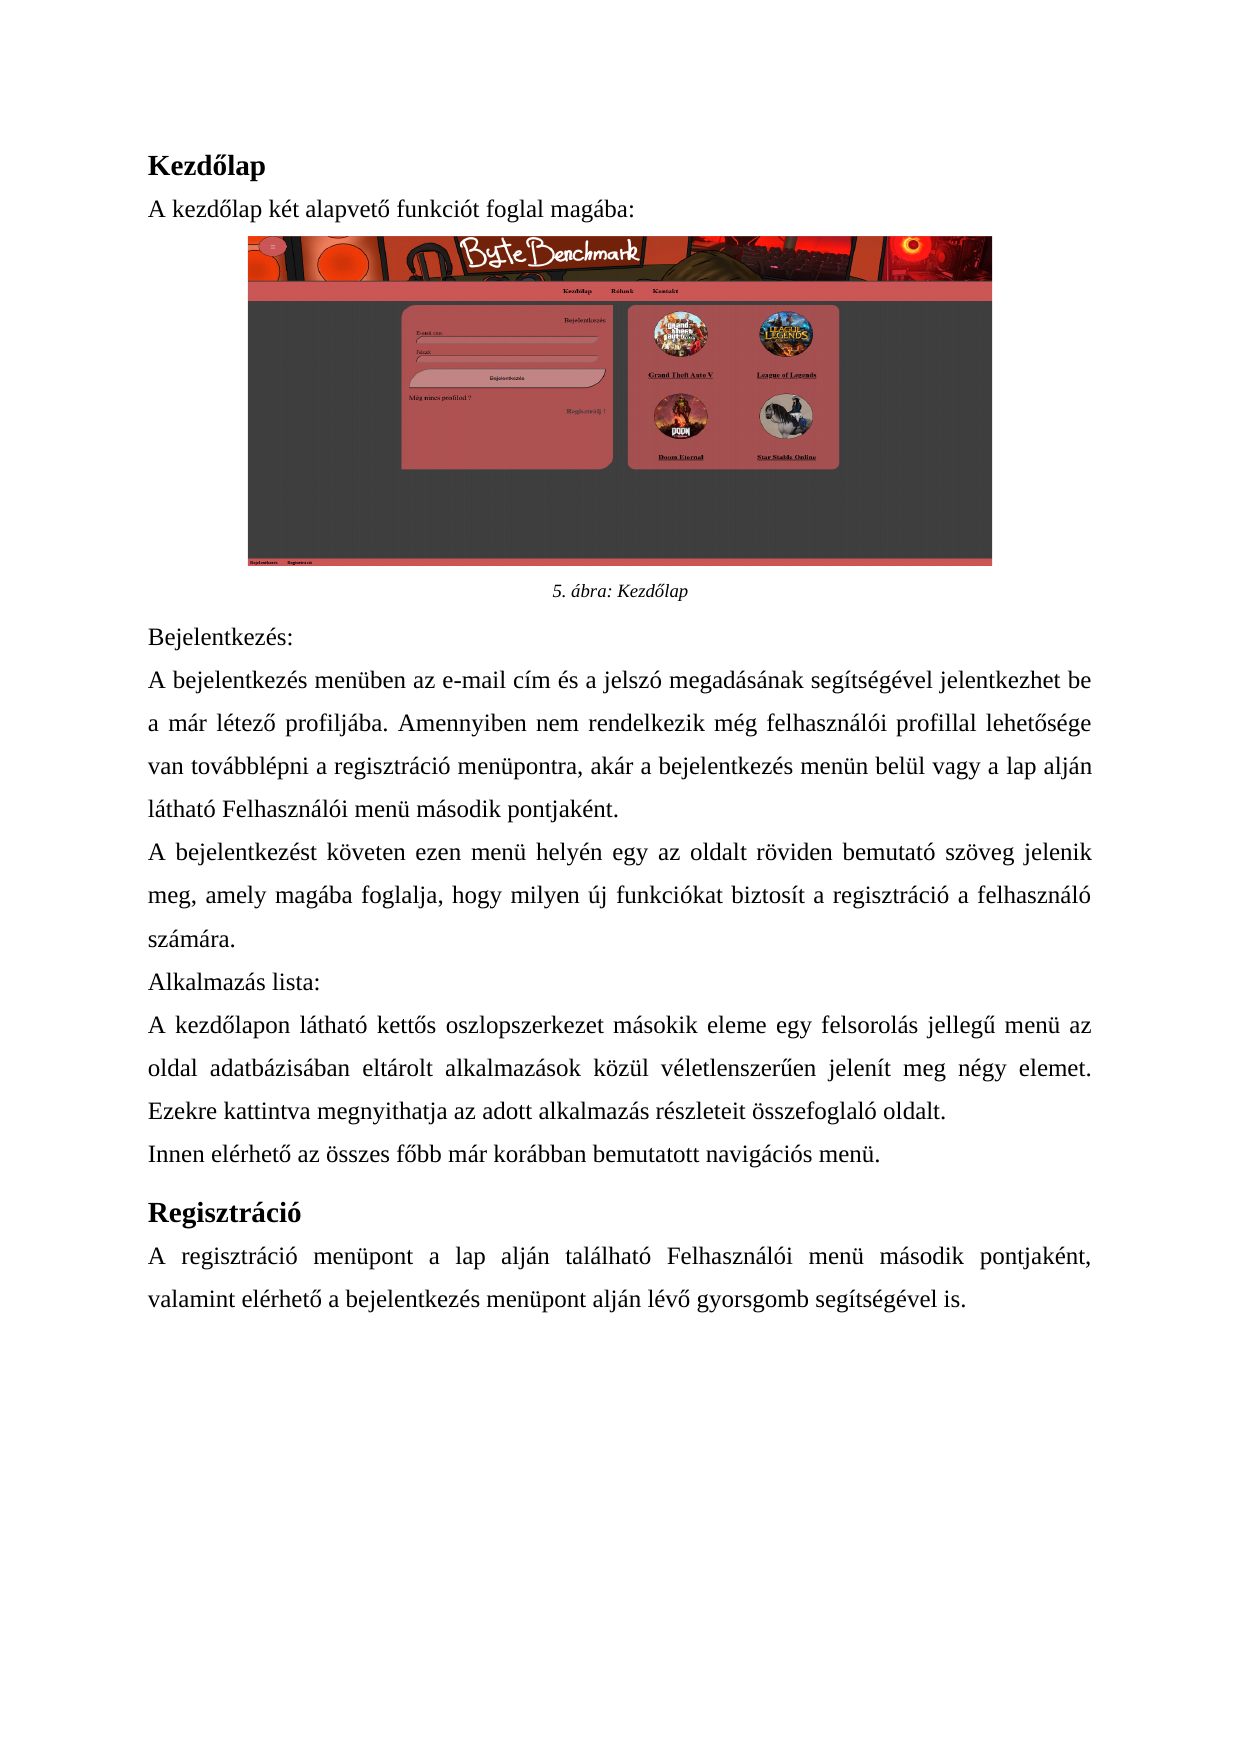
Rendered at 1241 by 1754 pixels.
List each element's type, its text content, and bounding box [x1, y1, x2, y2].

text A bejelentkezést követen ezen menü helyén egy az oldalt röviden bemutató szöveg jelenik meg, amely magába foglalja, hogy milyen új funkciókat biztosít a regisztráció a felhasználó számára. [148, 837, 1093, 952]
text A regisztráció menüpont a lap alján található Felhasználói menü második pontjaként, valamint elérhető a bejelentkezés menüpont alján lévő gyorsgomb segítségével is. [148, 1241, 1093, 1313]
text A kezdőlap két alapvető funkciót foglal magába: [148, 194, 1093, 222]
subtitle Regisztráció [148, 1195, 1093, 1228]
text Bejelentkezés: [148, 622, 1093, 651]
picture [247, 236, 993, 566]
text A kezdőlapon látható kettős oszlopszerkezet másokik eleme egy felsorolás jellegű menü az oldal adatbázisában eltárolt alkalmazások közül véletlenszerűen jelenít meg négy elemet. Ezekre kattintva megnyithatja az adott alkalmazás részleteit összefoglaló oldalt. [148, 1010, 1093, 1125]
text Innen elérhető az összes főbb már korábban bemutatott navigációs menü. [148, 1139, 1093, 1168]
subtitle Kezdőlap [148, 148, 1093, 181]
text A bejelentkezés menüben az e-mail cím és a jelszó megadásának segítségével jelentkezhet be a már létező profiljába. Amennyiben nem rendelkezik még felhasználói profillal lehetősége van továbblépni a regisztráció menüpontra, akár a bejelentkezés menün belül vagy a lap alján látható Felhasználói menü második pontjaként. [148, 665, 1093, 823]
text Alkalmazás lista: [148, 967, 1093, 996]
